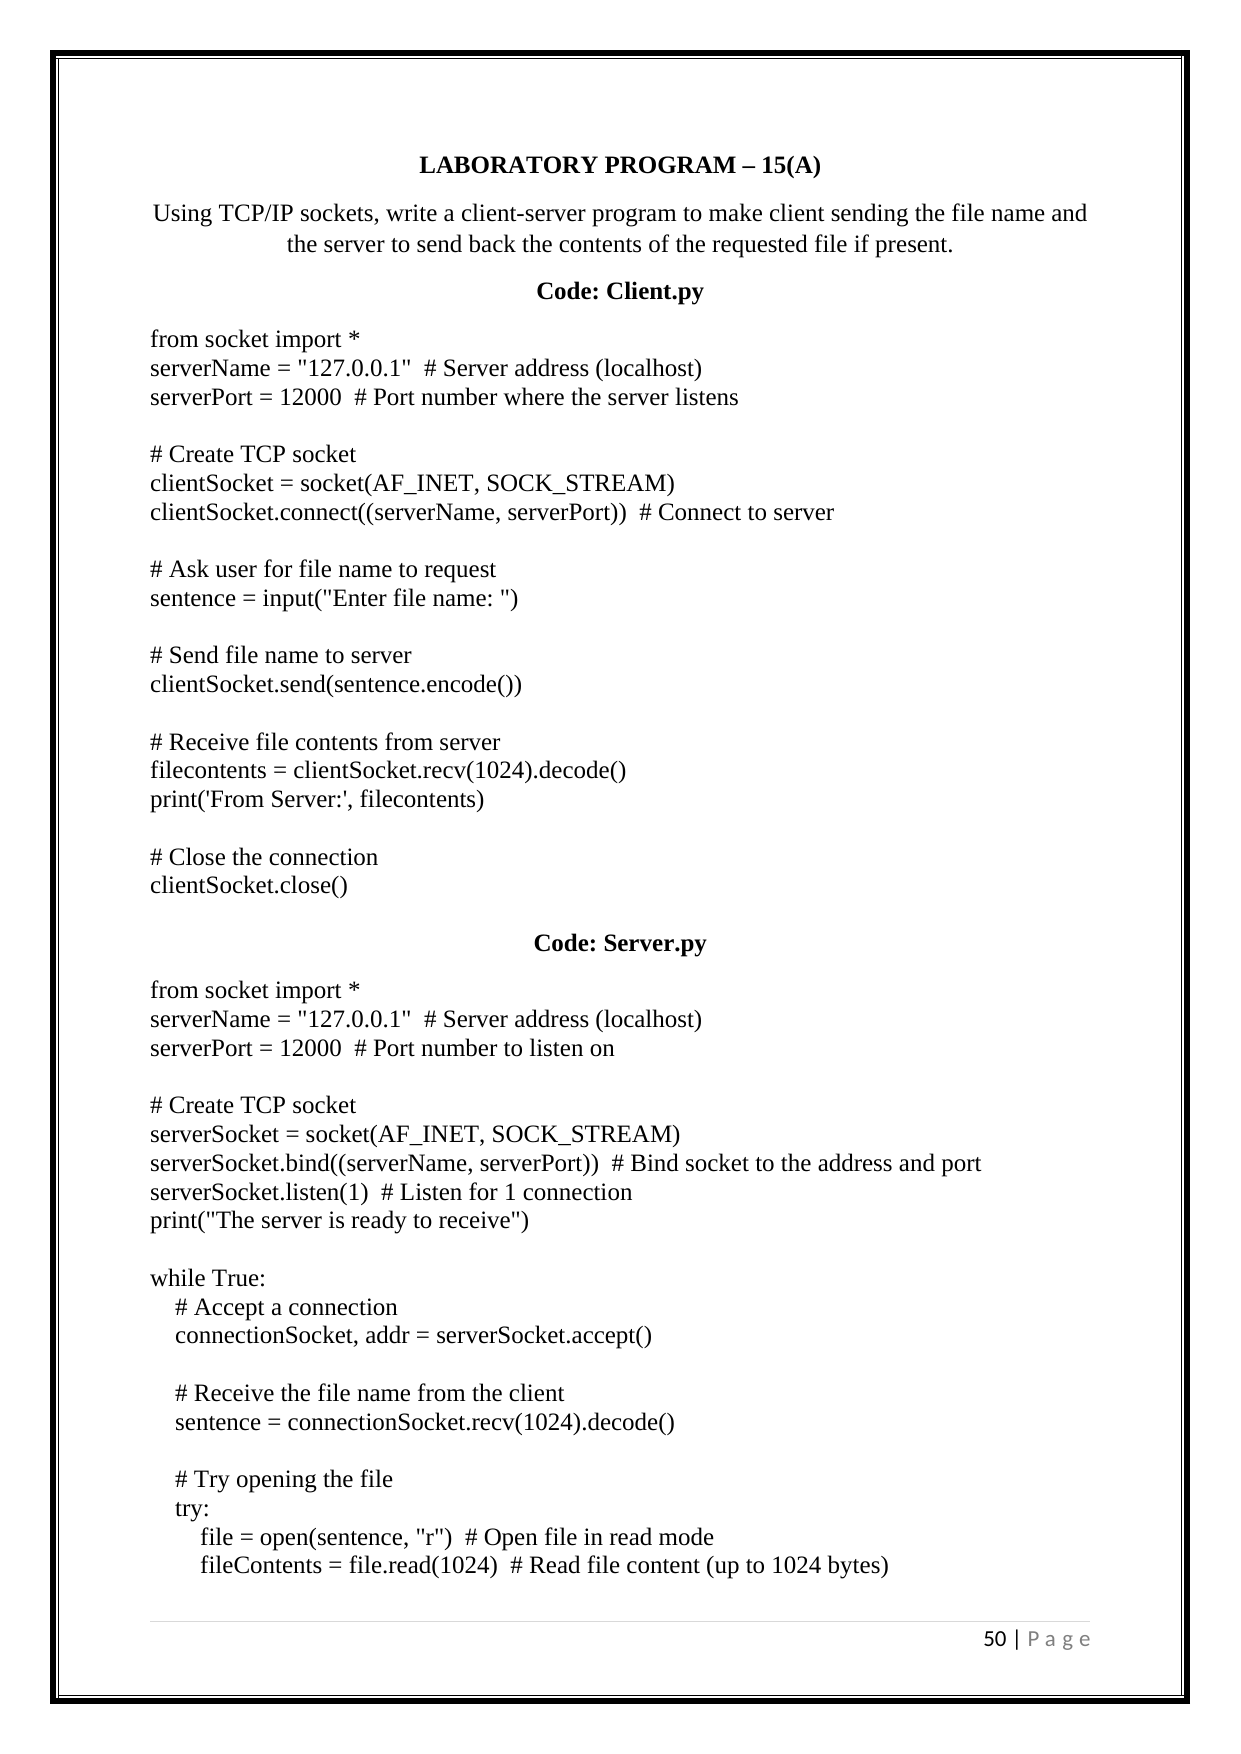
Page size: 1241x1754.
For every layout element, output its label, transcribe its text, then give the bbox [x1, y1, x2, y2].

text clientSocket = socket(AF_INET, SOCK_STREAM) [150, 468, 1090, 497]
text LABORATORY PROGRAM – 15(A) [150, 150, 1090, 179]
text while True: [150, 1263, 1090, 1292]
text serverSocket.bind((serverName, serverPort)) # Bind socket to the address and port [150, 1148, 1090, 1177]
text sentence = input("Enter file name: ") [150, 583, 1090, 612]
text # Receive the file name from the client [150, 1378, 1090, 1407]
text print('From Server:', filecontents) [150, 784, 1090, 813]
text # Create TCP socket [150, 439, 1090, 468]
text serverPort = 12000 # Port number to listen on [150, 1033, 1090, 1062]
text Code: Client.py [150, 276, 1090, 305]
text sentence = connectionSocket.recv(1024).decode() [150, 1407, 1090, 1436]
text # Accept a connection [150, 1292, 1090, 1321]
text Using TCP/IP sockets, write a client-server program to make client sending the file name and the server to send back the contents of the requested file if present. [150, 198, 1090, 257]
text Code: Server.py [150, 928, 1090, 957]
text serverSocket = socket(AF_INET, SOCK_STREAM) [150, 1119, 1090, 1148]
text clientSocket.send(sentence.encode()) [150, 669, 1090, 698]
text clientSocket.connect((serverName, serverPort)) # Connect to server [150, 497, 1090, 525]
text filecontents = clientSocket.recv(1024).decode() [150, 755, 1090, 784]
text from socket import * [150, 324, 1090, 353]
text fileContents = file.read(1024) # Read file content (up to 1024 bytes) [150, 1551, 1090, 1579]
text connectionSocket, addr = serverSocket.accept() [150, 1321, 1090, 1349]
text print("The server is ready to receive") [150, 1206, 1090, 1234]
text try: [150, 1493, 1090, 1522]
text # Send file name to server [150, 640, 1090, 669]
text clientSocket.close() [150, 870, 1090, 899]
text # Try opening the file [150, 1464, 1090, 1493]
text serverSocket.listen(1) # Listen for 1 connection [150, 1177, 1090, 1206]
text # Close the connection [150, 842, 1090, 870]
text serverPort = 12000 # Port number where the server listens [150, 382, 1090, 410]
text file = open(sentence, "r") # Open file in read mode [150, 1522, 1090, 1551]
text from socket import * [150, 976, 1090, 1004]
text # Ask user for file name to request [150, 554, 1090, 583]
text serverName = "127.0.0.1" # Server address (localhost) [150, 353, 1090, 382]
text # Create TCP socket [150, 1091, 1090, 1119]
text # Receive file contents from server [150, 727, 1090, 755]
text serverName = "127.0.0.1" # Server address (localhost) [150, 1004, 1090, 1033]
